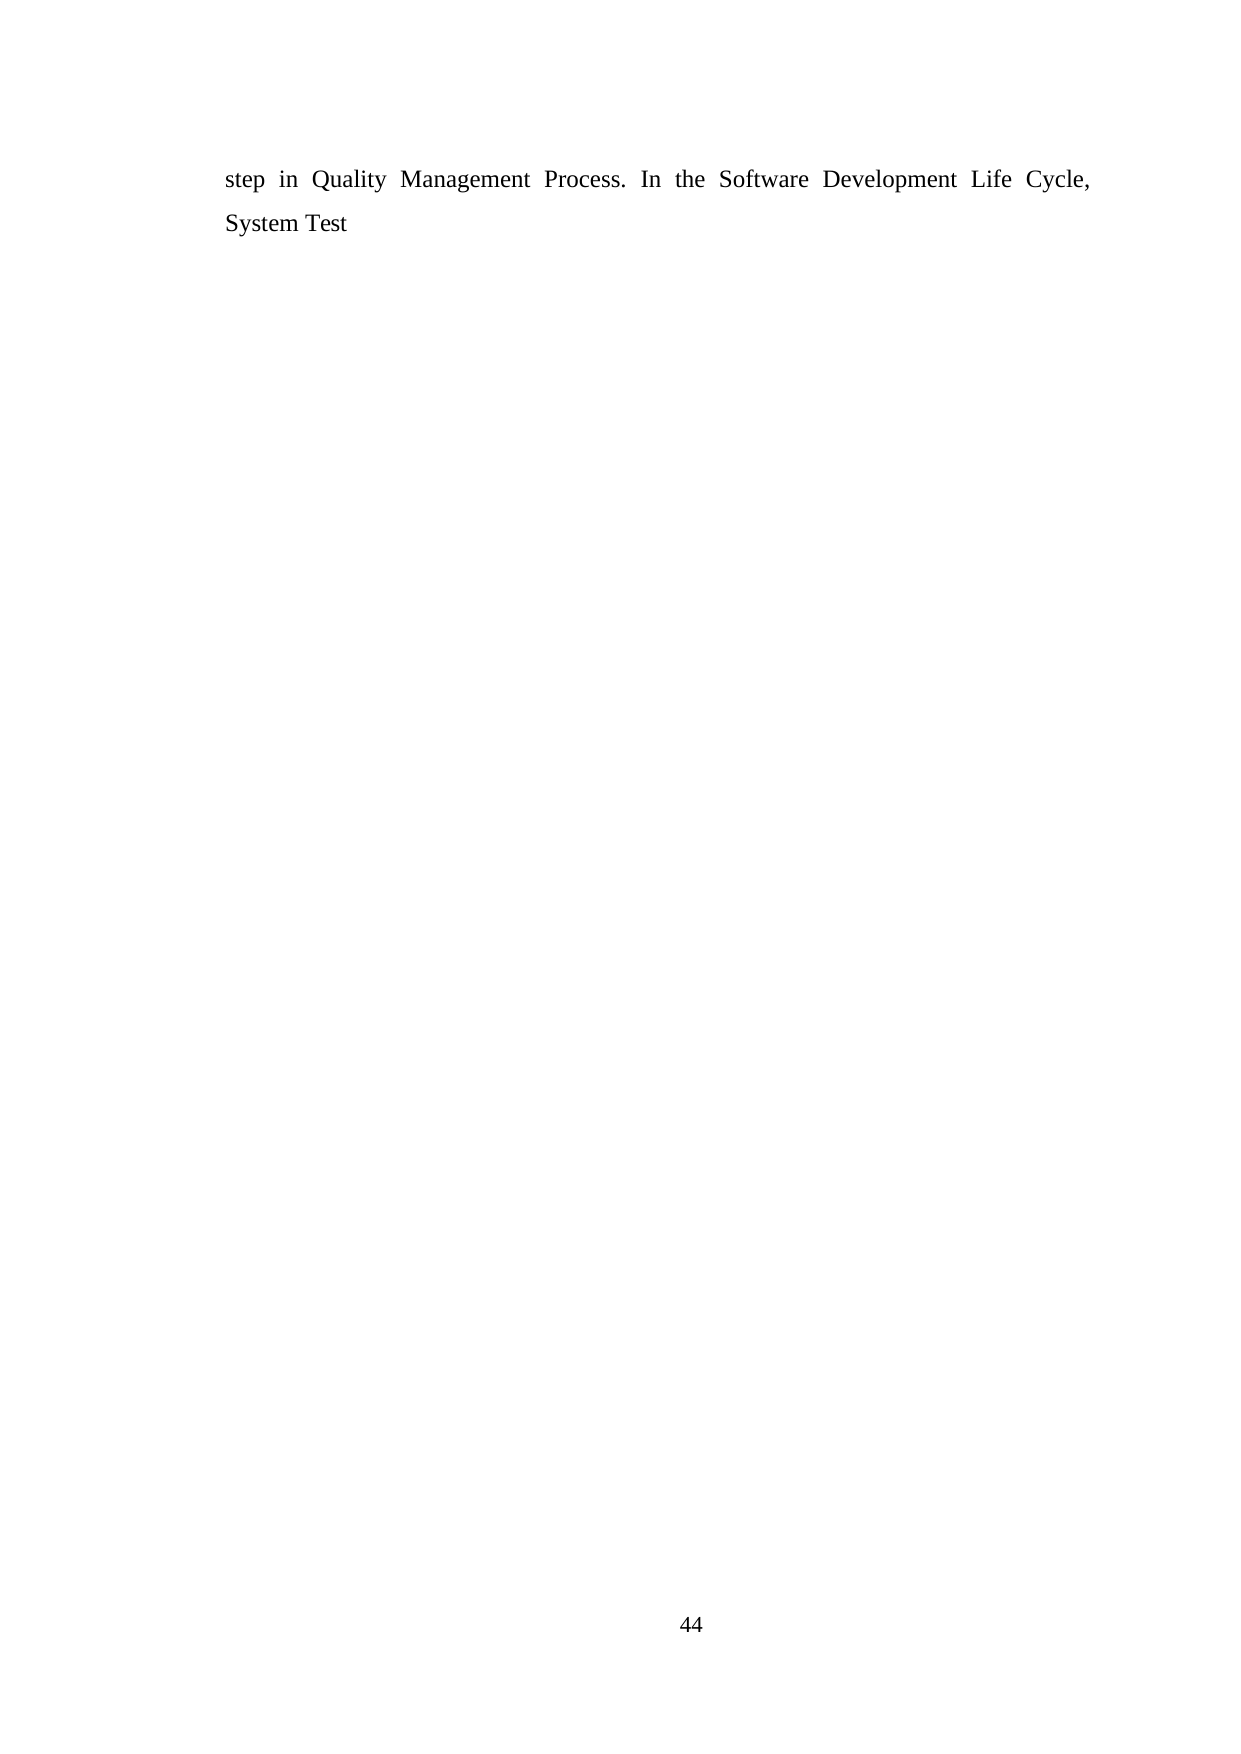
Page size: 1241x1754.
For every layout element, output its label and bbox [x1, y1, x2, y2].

text [225, 164, 1090, 236]
